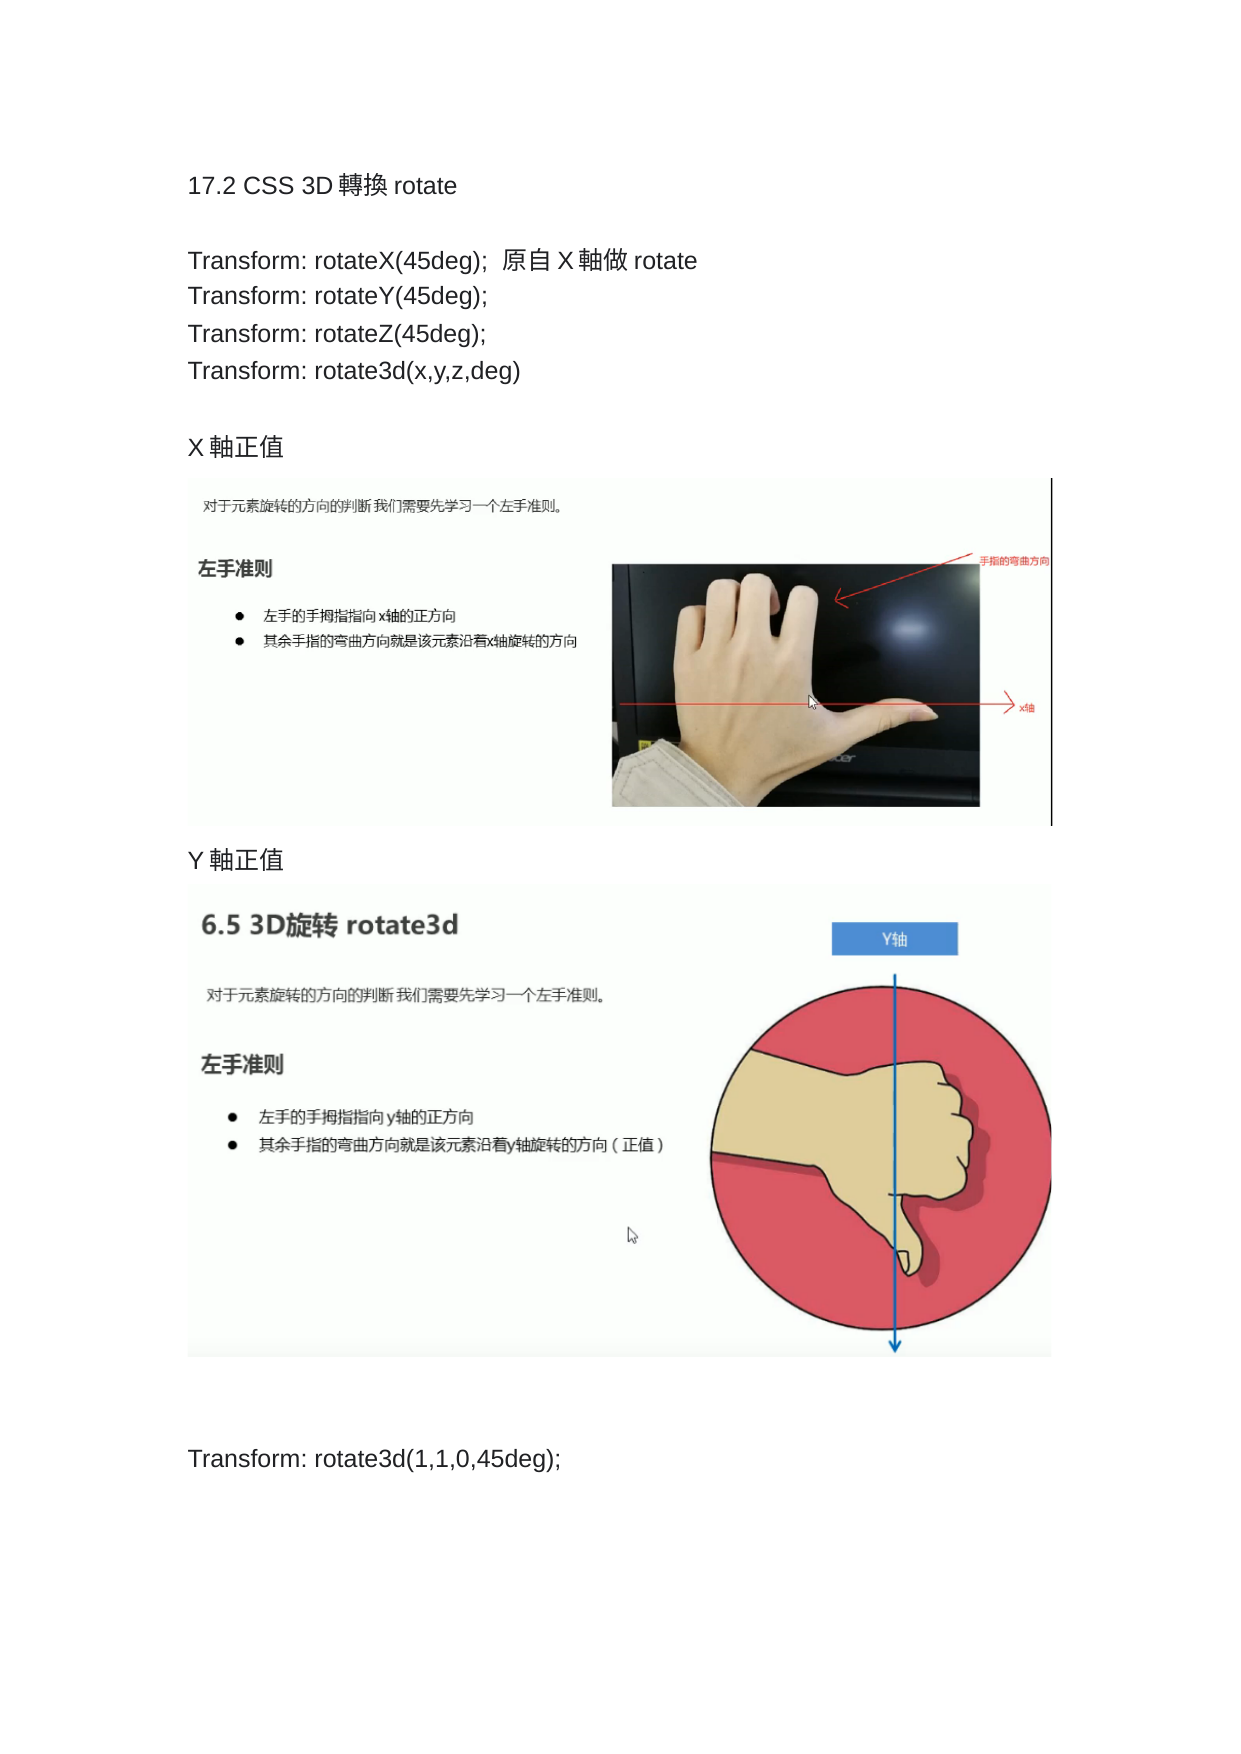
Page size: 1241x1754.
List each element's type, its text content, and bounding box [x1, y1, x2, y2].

picture [187, 478, 1053, 826]
text Transform: rotate3d(x,y,z,deg) [187, 352, 1053, 389]
picture [187, 884, 1052, 1357]
text Transform: rotate3d(1,1,0,45deg); [187, 1439, 1053, 1477]
text Y軸正值 [187, 839, 1053, 877]
text Transform: rotateY(45deg); [187, 277, 1053, 314]
text Transform: rotateZ(45deg); [187, 314, 1053, 352]
text Transform: rotateX(45deg); 原自X軸做rotate [187, 239, 1053, 277]
text X軸正值 [187, 427, 1053, 464]
text 17.2 CSS 3D轉換rotate [187, 164, 1053, 202]
